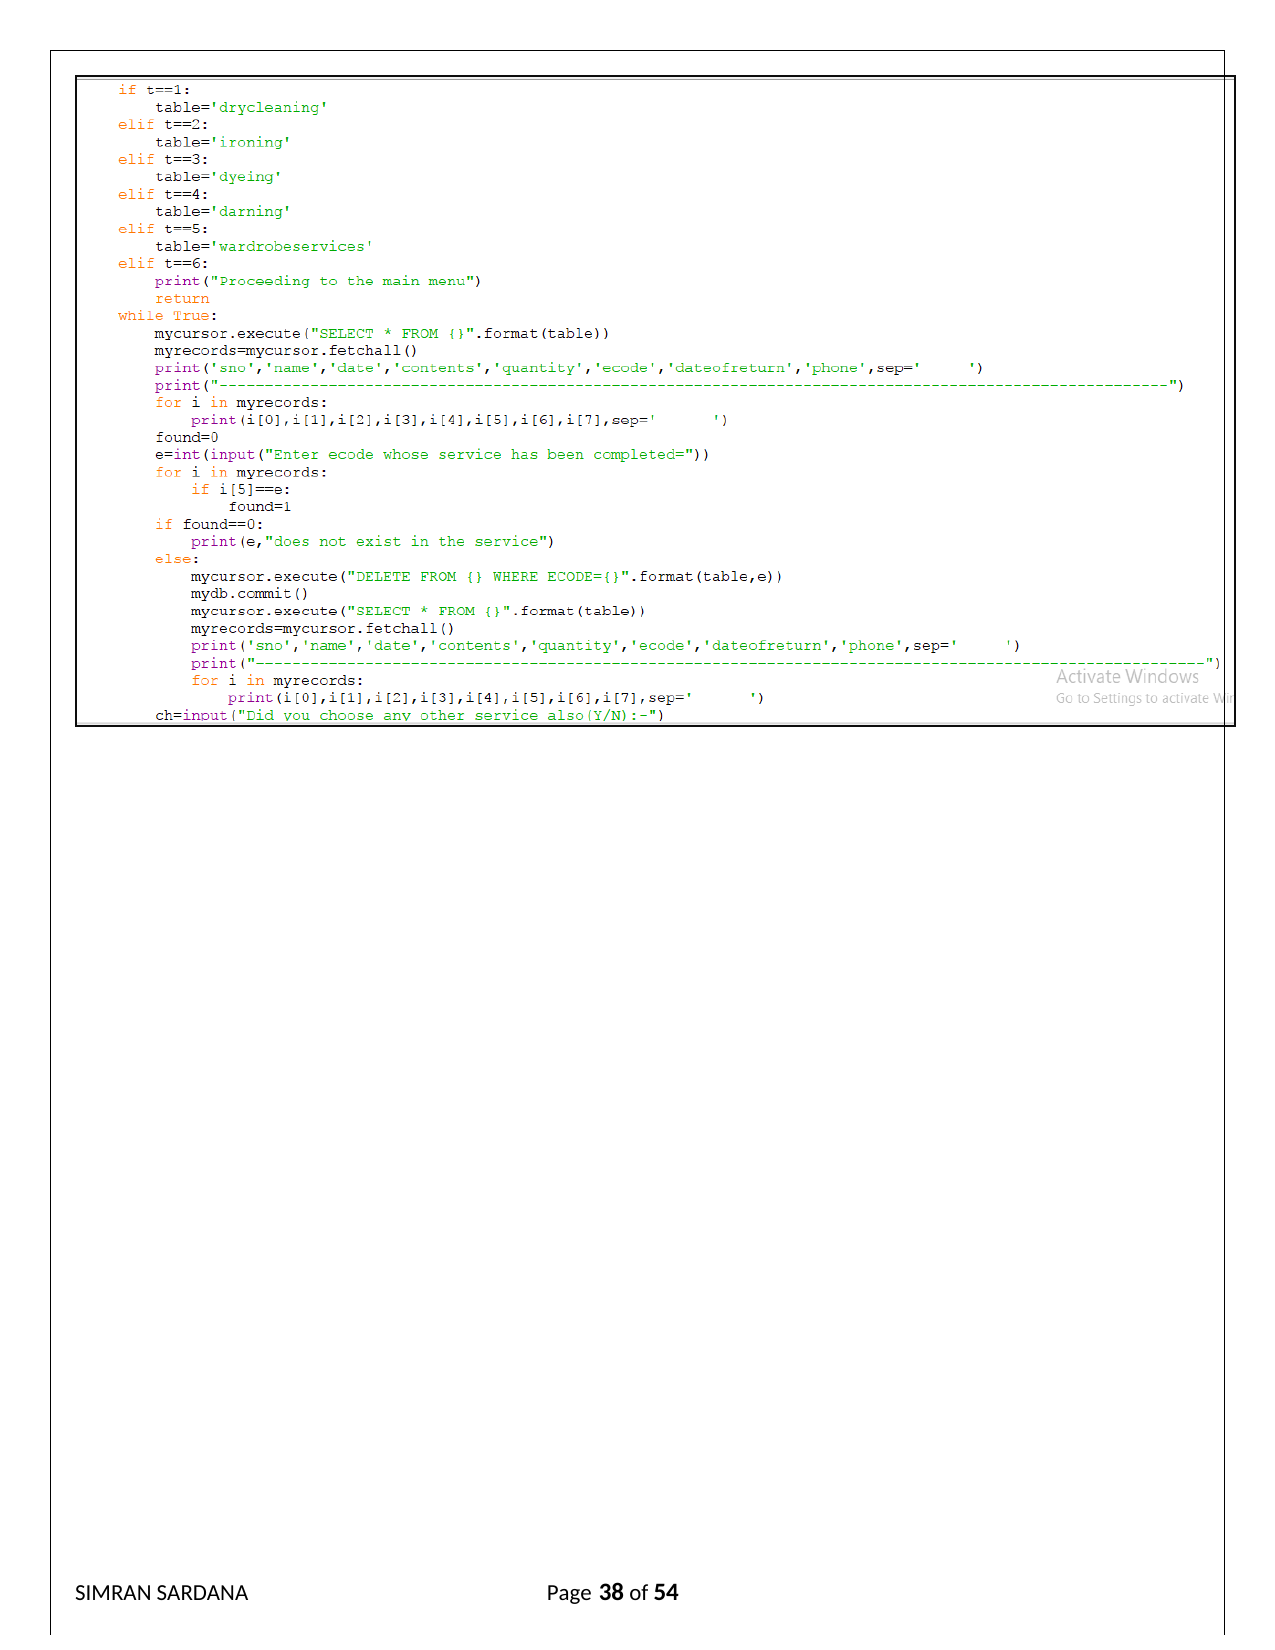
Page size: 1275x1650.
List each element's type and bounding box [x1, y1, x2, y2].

picture [77, 77, 1224, 725]
picture [1225, 77, 1234, 725]
